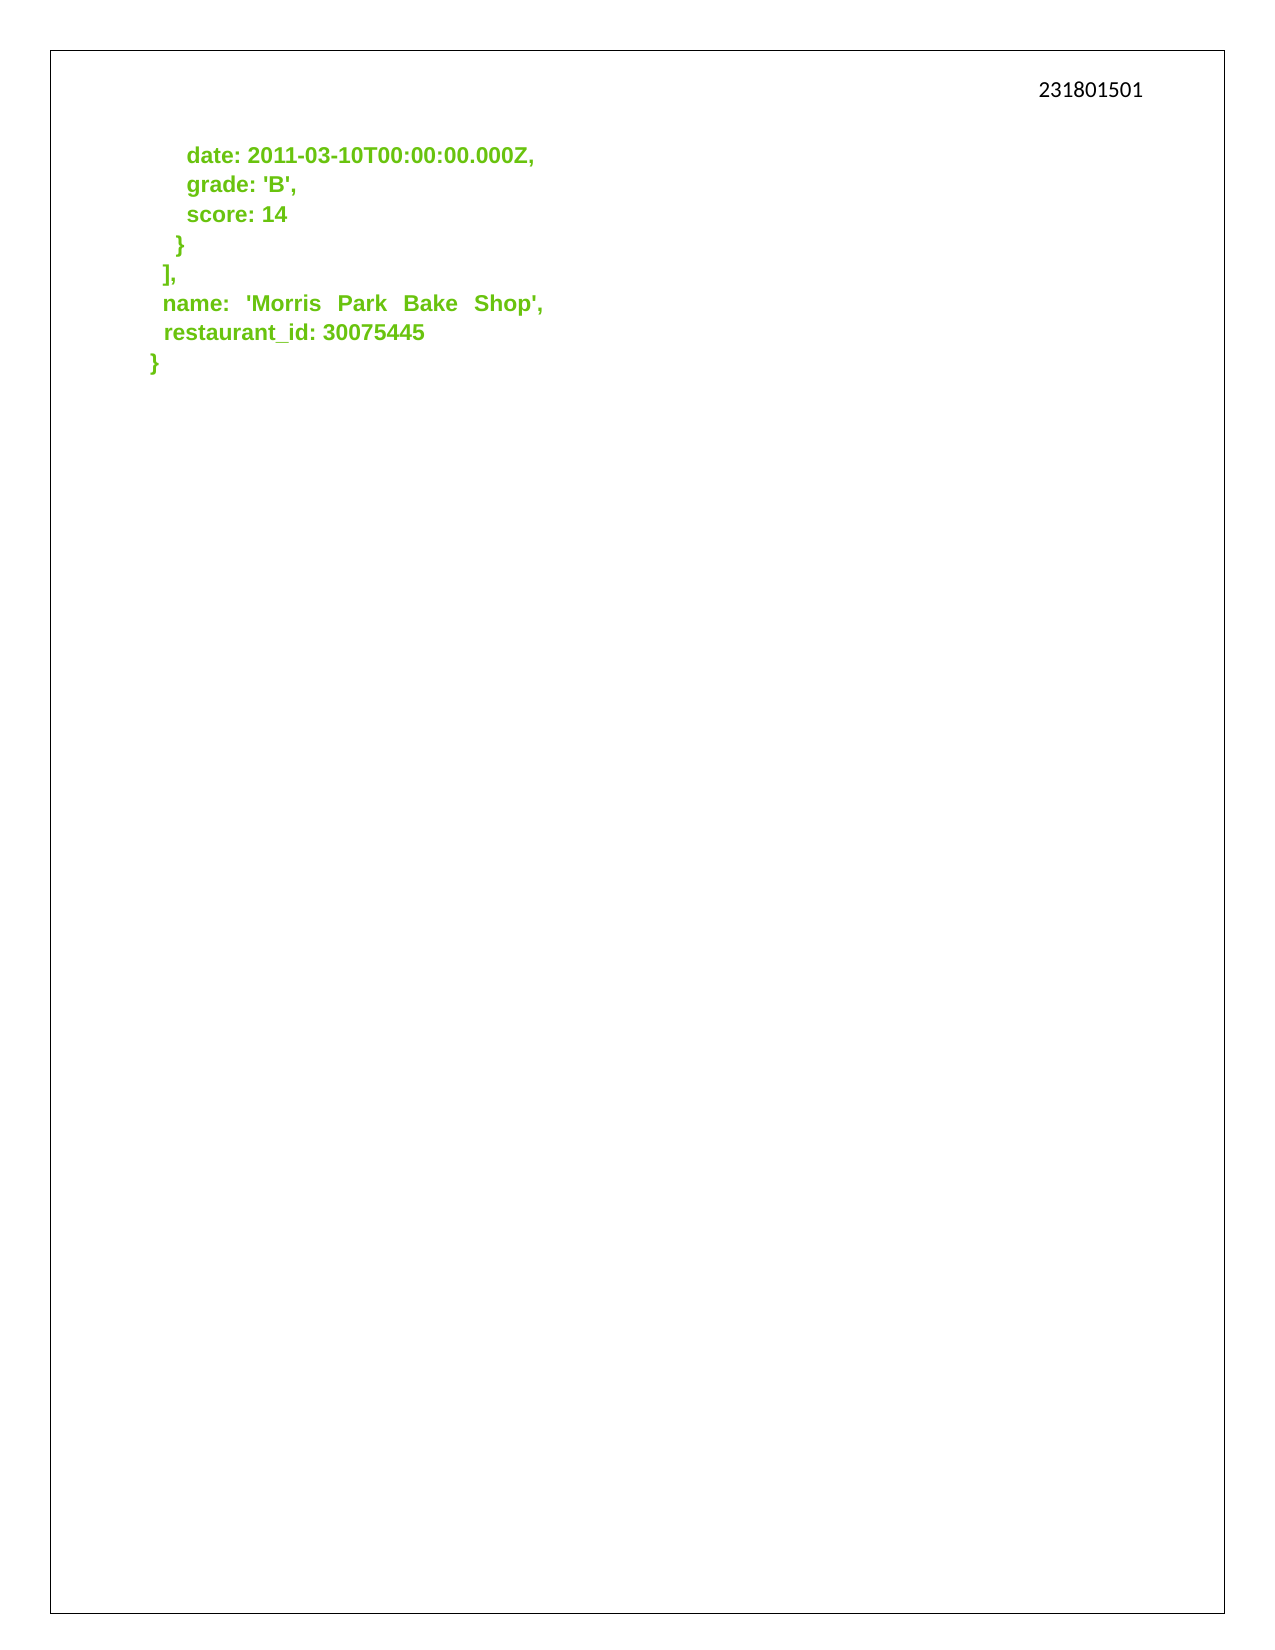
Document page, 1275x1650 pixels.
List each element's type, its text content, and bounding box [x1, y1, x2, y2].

text } [150, 349, 543, 375]
text ], [162, 260, 543, 287]
text grade: 'B', [186, 171, 543, 198]
text } [175, 231, 543, 257]
text date: 2011-03-10T00:00:00.000Z, [186, 142, 543, 168]
text name: 'Morris Park Bake Shop', restaurant_id: 30075445 [162, 290, 543, 346]
text score: 14 [186, 201, 543, 227]
